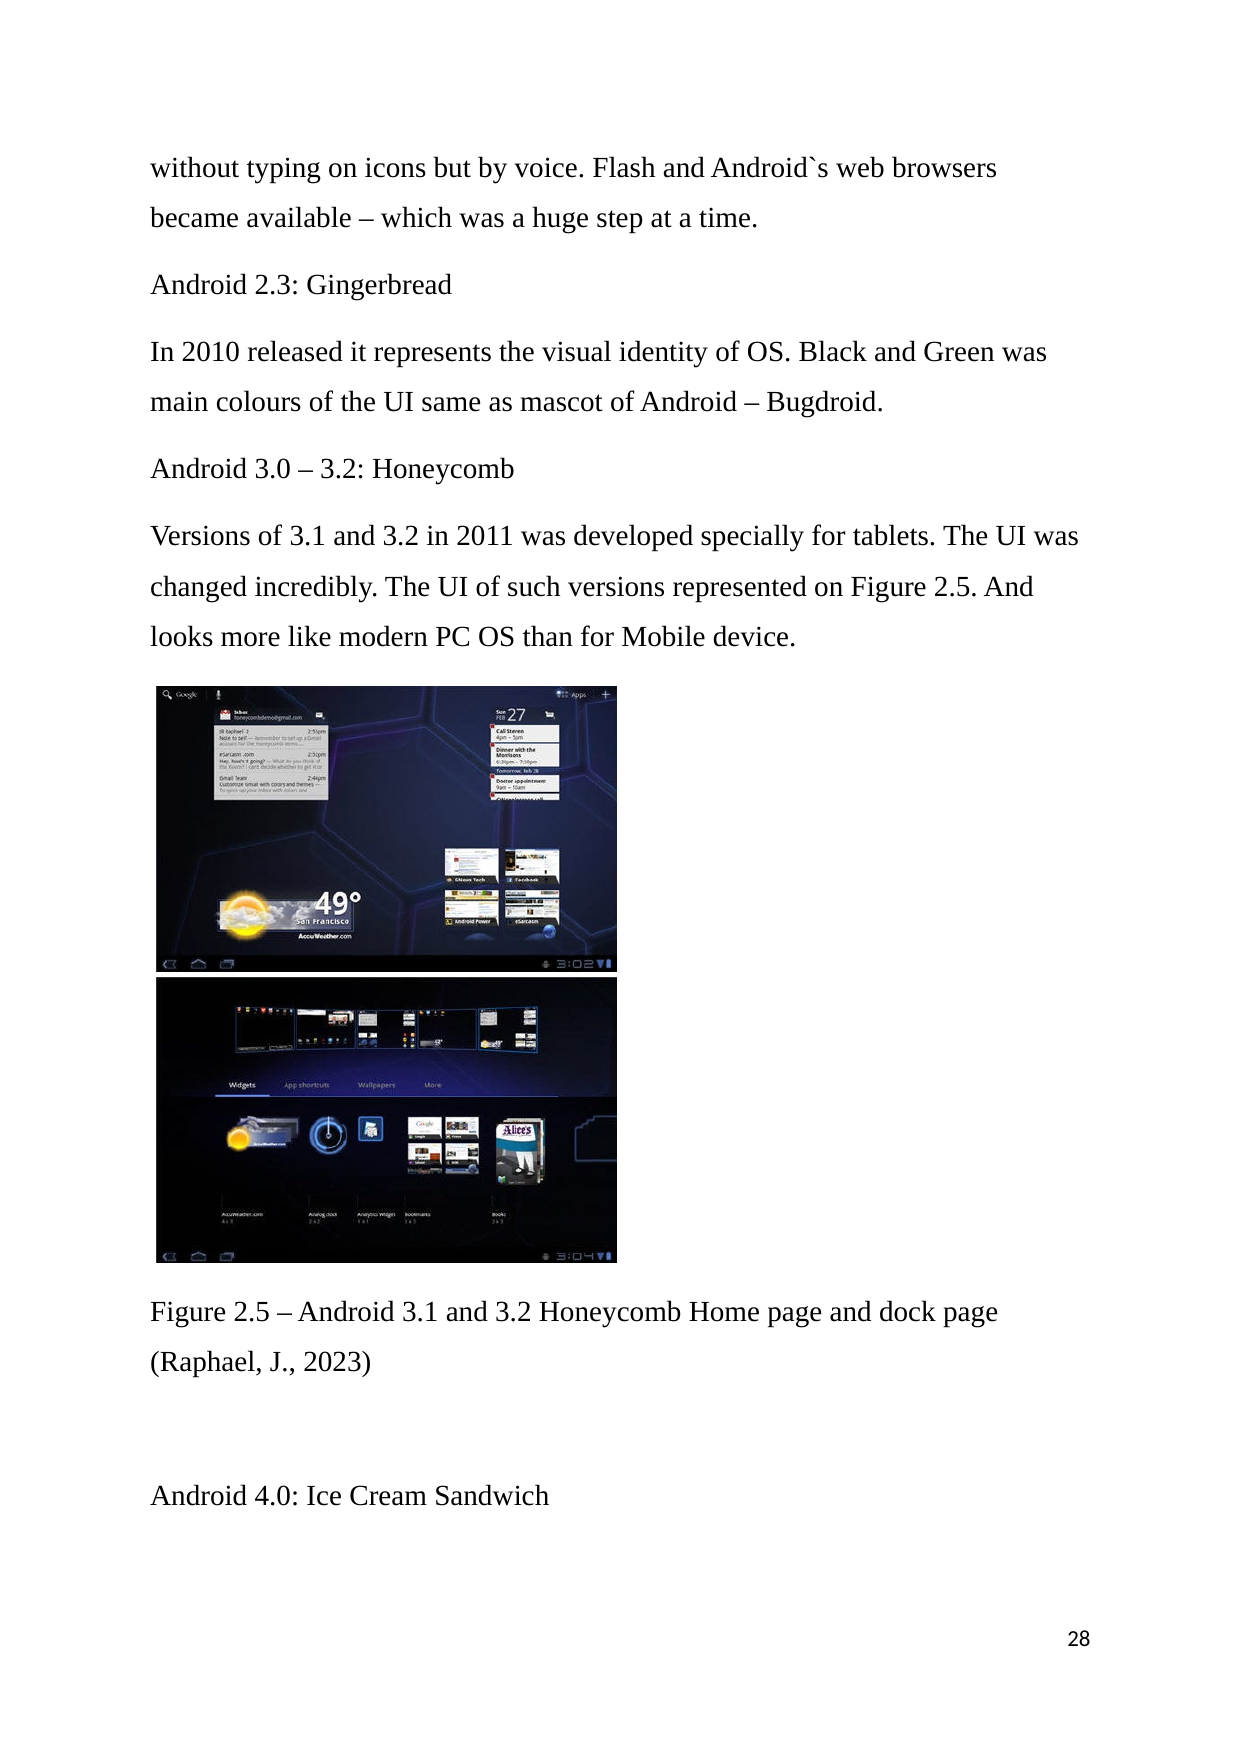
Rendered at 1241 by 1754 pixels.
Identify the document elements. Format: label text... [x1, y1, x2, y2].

text In 2010 released it represents the visual identity of OS. Black and Green was main colours of the UI same as mascot of Android – Bugdroid. [150, 334, 1090, 418]
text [150, 150, 1090, 234]
text Versions of 3.1 and 3.2 in 2011 was developed specially for tablets. The UI was changed incredibly. The UI of such versions represented on Figure 2.5. And looks more like modern PC OS than for Mobile device. [150, 518, 1090, 653]
text Android 2.3: Gingerbread [150, 267, 1090, 301]
picture [150, 686, 620, 1263]
text Figure 2.5 – Android 3.1 and 3.2 Honeycomb Home page and dock page (Raphael, J., 2023) [150, 1294, 1090, 1378]
text Android 4.0: Ice Cream Sandwich [150, 1478, 1090, 1512]
text Android 3.0 – 3.2: Honeycomb [150, 452, 1090, 485]
